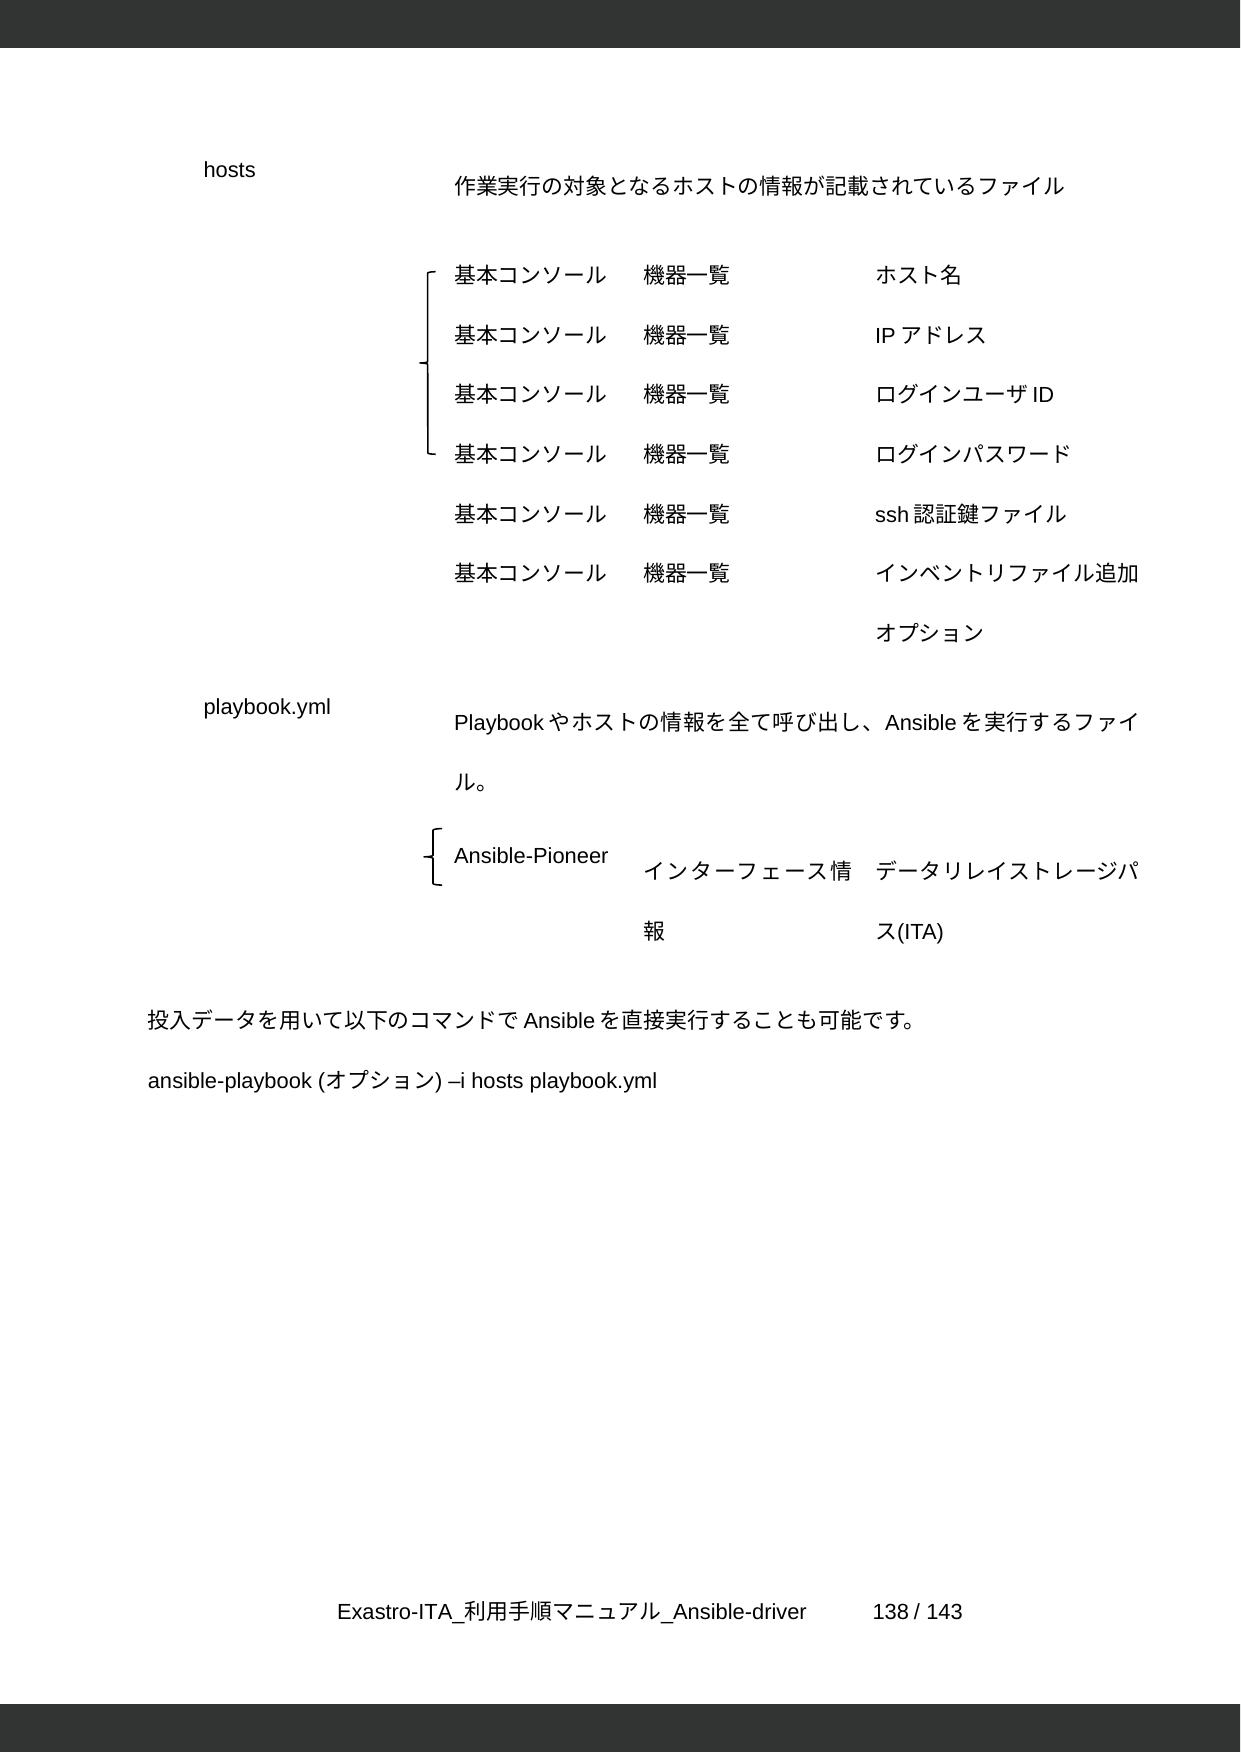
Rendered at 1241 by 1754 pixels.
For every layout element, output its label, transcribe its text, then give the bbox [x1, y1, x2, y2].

text ansible-playbook (オプション) –i hosts playbook.yml [148, 1049, 1152, 1108]
text 投入データを用いて以下のコマンドでAnsibleを直接実行することも可能です。 [148, 989, 1152, 1049]
picture [0, 0, 1241, 48]
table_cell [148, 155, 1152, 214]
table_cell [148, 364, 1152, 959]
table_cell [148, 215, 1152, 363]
picture [0, 1704, 1241, 1752]
